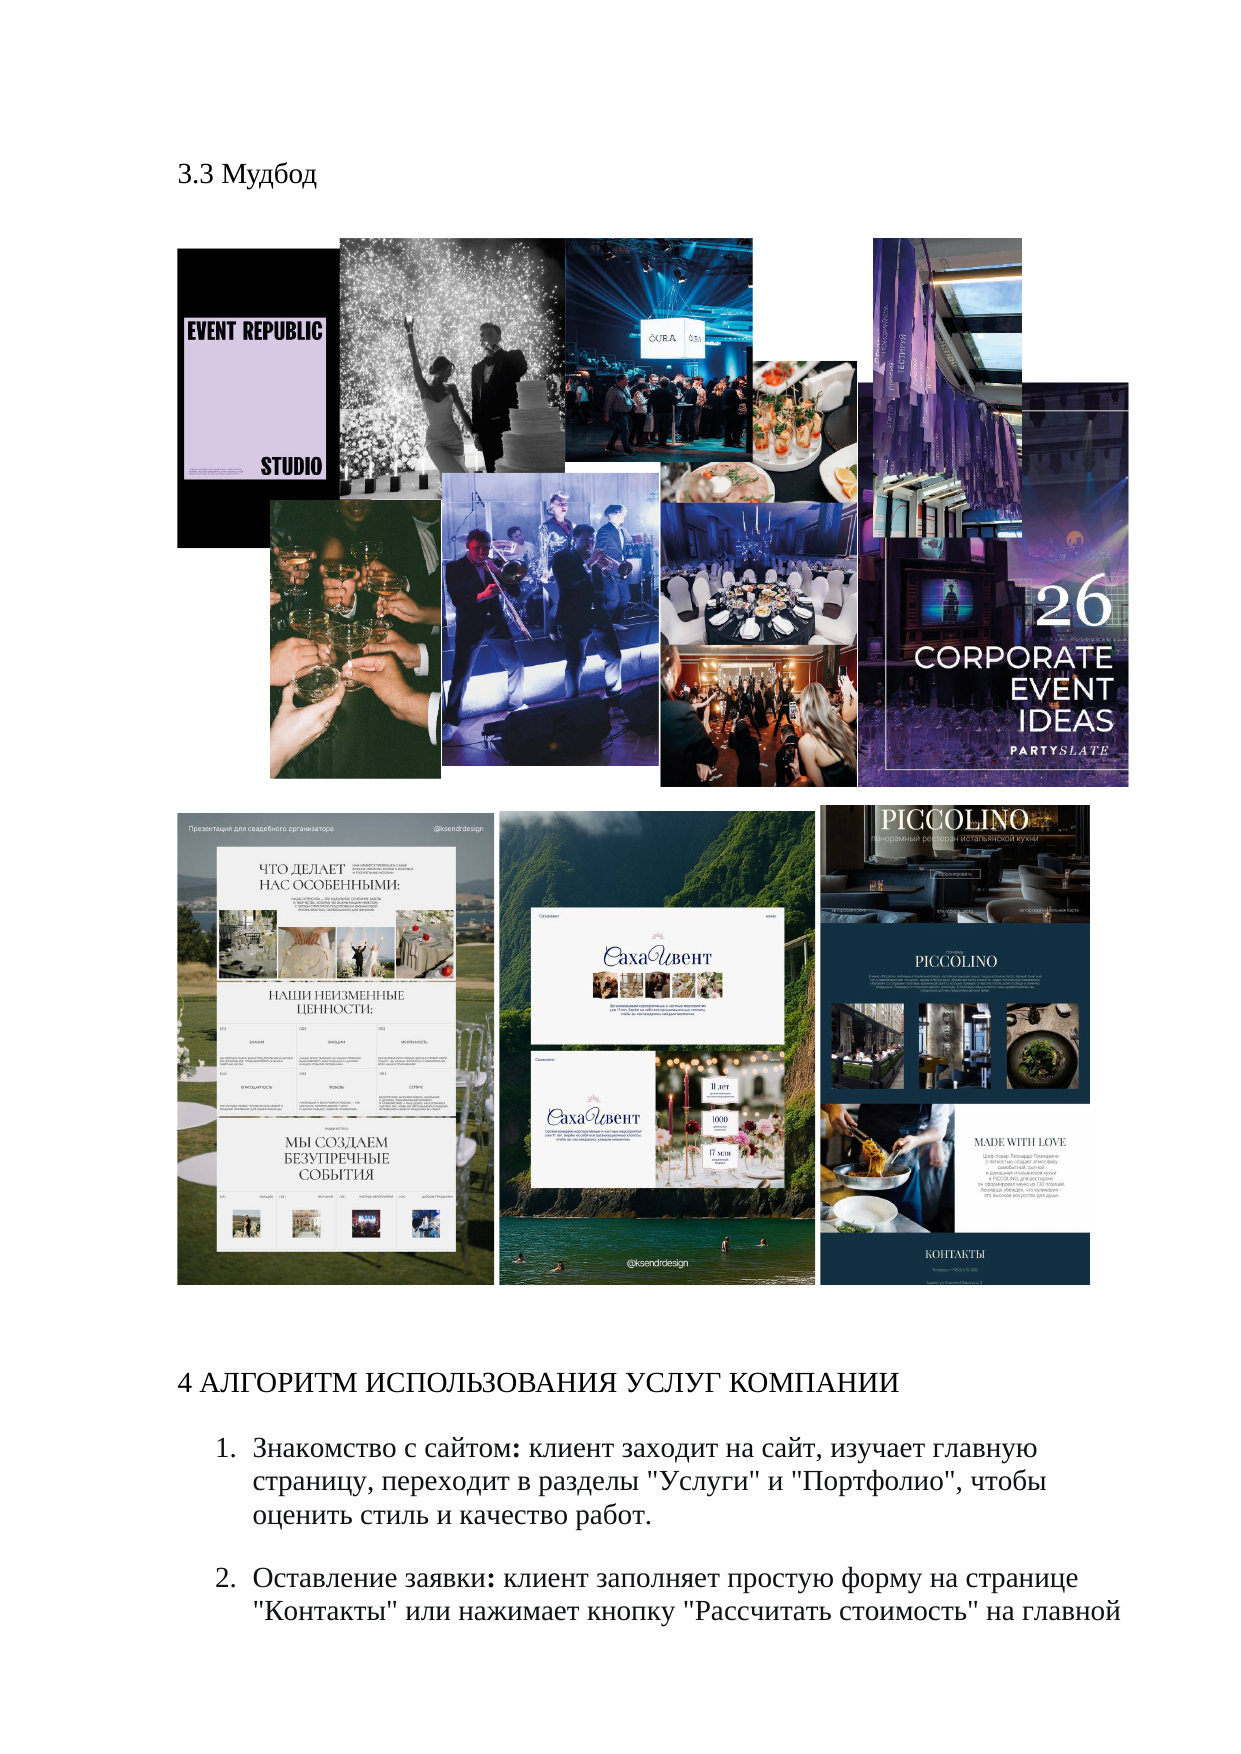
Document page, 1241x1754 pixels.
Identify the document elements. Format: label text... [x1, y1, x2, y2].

picture [820, 805, 1090, 1285]
picture [177, 813, 495, 1285]
picture [177, 238, 1152, 787]
list Знакомство с сайтом: клиент заходит на сайт, изучает главную страницу, переходит в разделы "Услуги" и "Портфолио", чтобы оценить стиль и качество работ. [215, 1430, 1152, 1531]
subtitle 4 АЛГОРИТМ ИСПОЛЬЗОВАНИЯ УСЛУГ КОМПАНИИ [177, 1365, 1152, 1398]
subtitle 3.3 Мудбод [177, 156, 1152, 189]
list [215, 1560, 1152, 1627]
picture [499, 811, 816, 1285]
